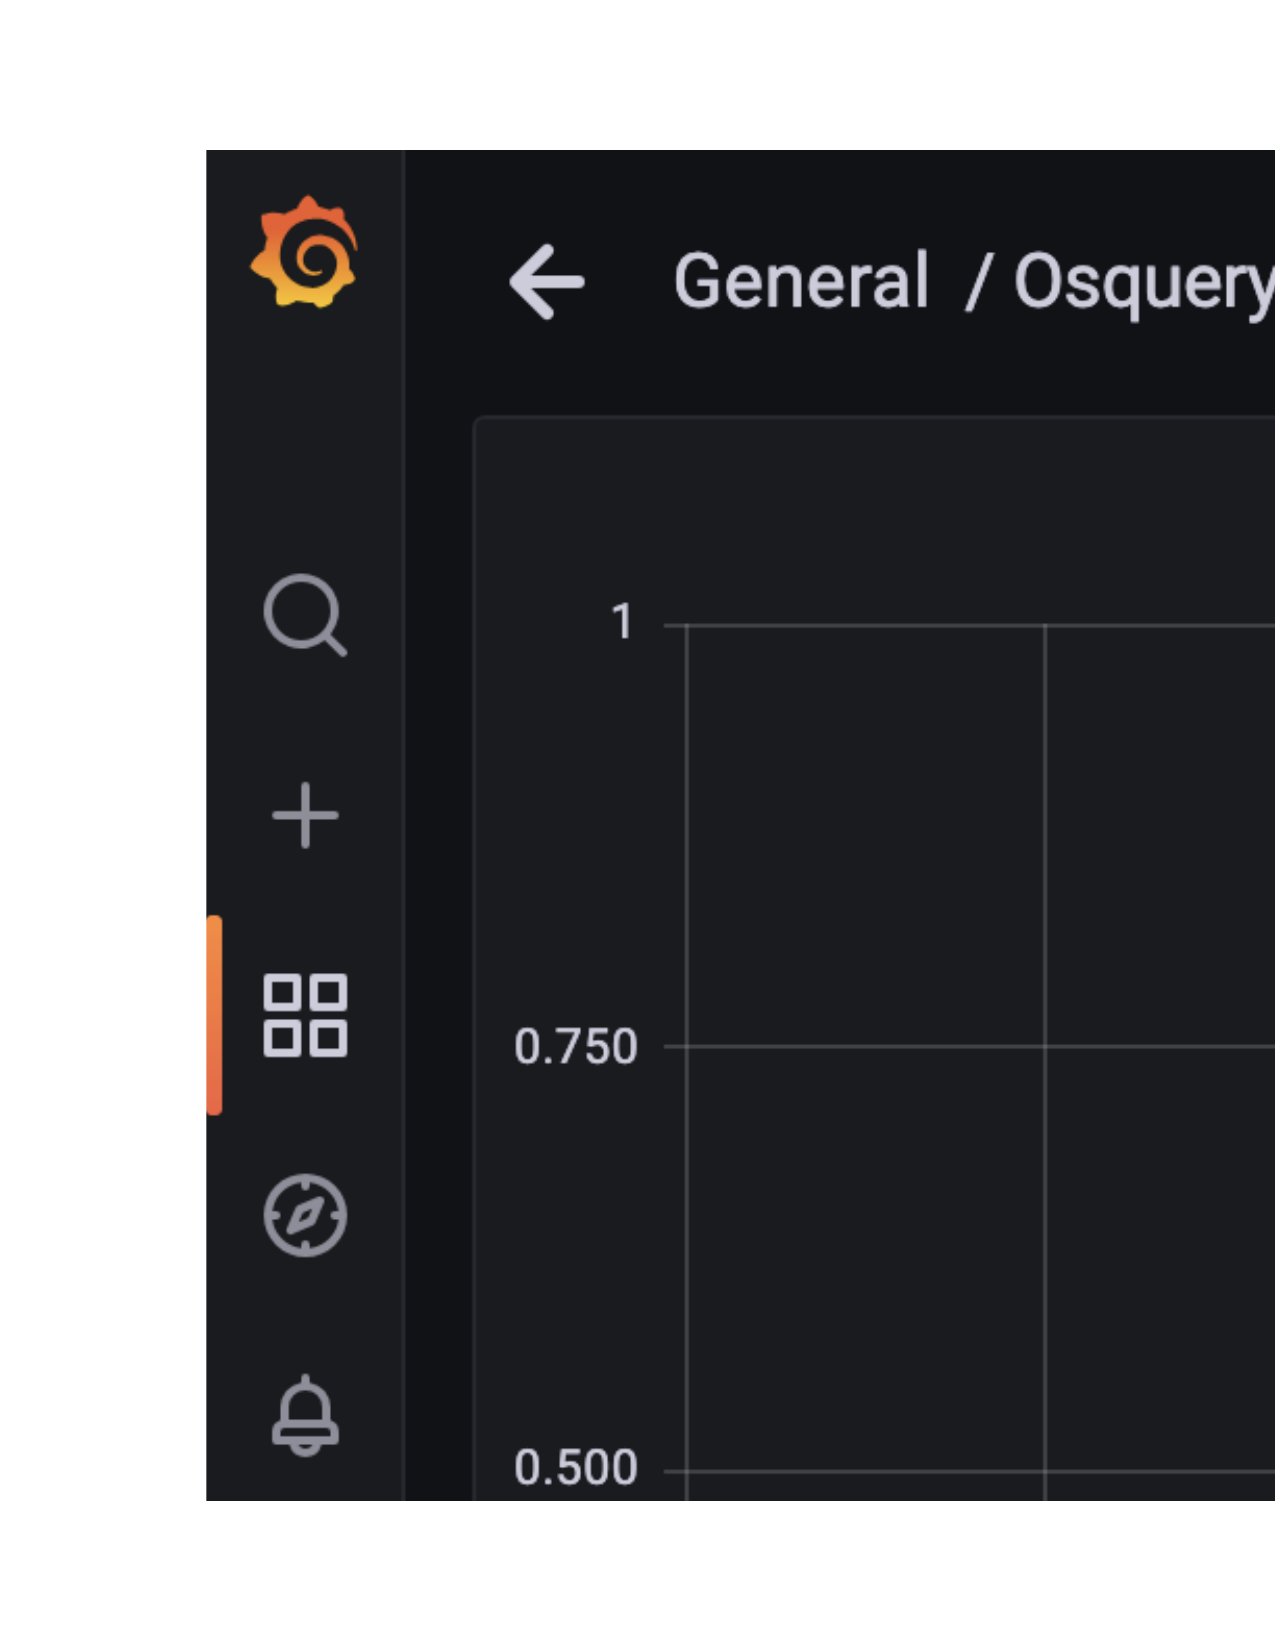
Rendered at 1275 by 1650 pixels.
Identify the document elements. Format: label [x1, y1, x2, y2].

picture [206, 150, 1275, 1501]
